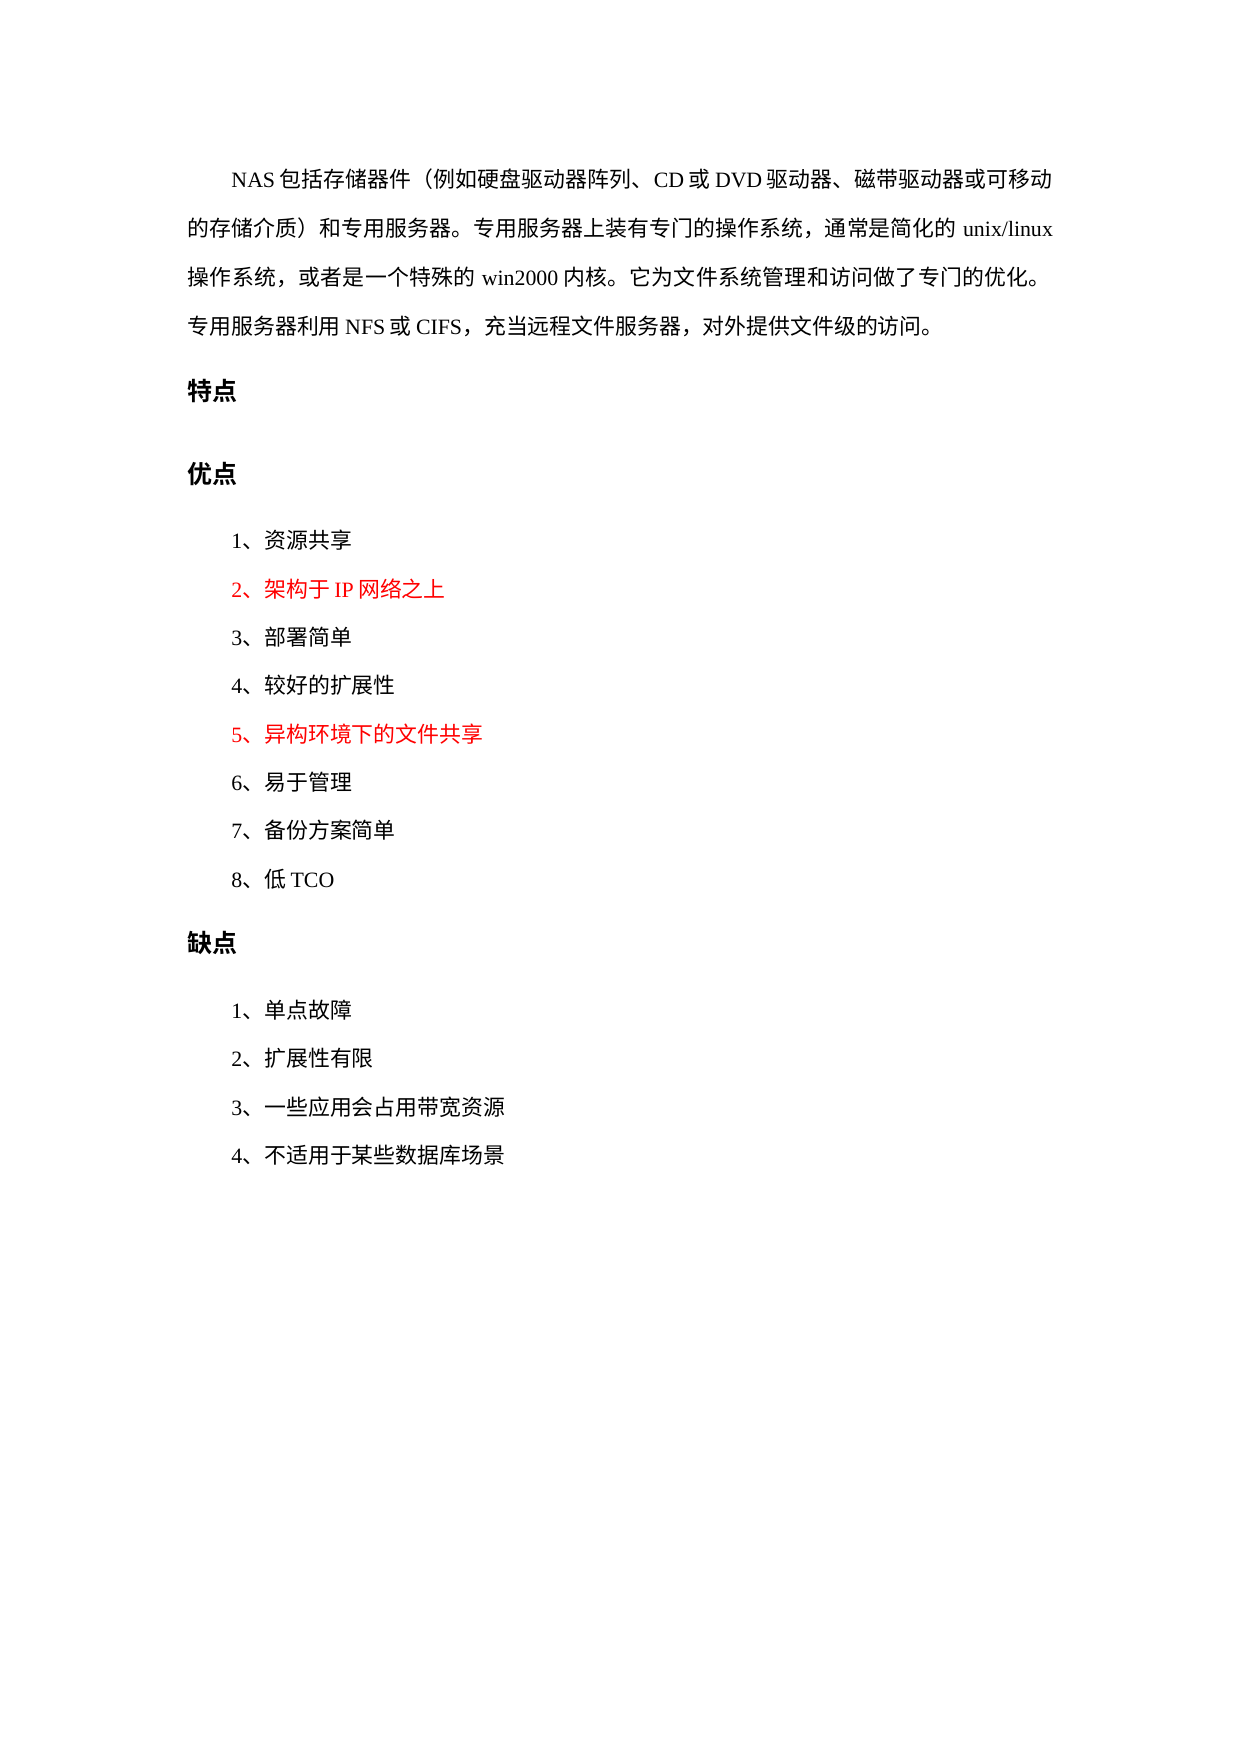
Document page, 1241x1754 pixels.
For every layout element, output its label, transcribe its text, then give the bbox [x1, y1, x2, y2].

list 资源共享 [187, 523, 1053, 555]
subtitle 特点 [187, 357, 1053, 422]
list 扩展性有限 [187, 1041, 1053, 1073]
list 一些应用会占用带宽资源 [187, 1089, 1053, 1122]
list 不适用于某些数据库场景 [187, 1138, 1053, 1170]
list 架构于IP网络之上 [187, 571, 1053, 604]
list 备份方案简单 [187, 813, 1053, 845]
list 较好的扩展性 [187, 668, 1053, 700]
list 单点故障 [187, 993, 1053, 1025]
list 易于管理 [187, 764, 1053, 797]
list 低TCO [187, 861, 1053, 894]
list 异构环境下的文件共享 [187, 716, 1053, 749]
subtitle 缺点 [187, 909, 1053, 974]
list 部署简单 [187, 619, 1053, 652]
subtitle 优点 [187, 440, 1053, 505]
text NAS包括存储器件（例如硬盘驱动器阵列、CD或DVD驱动器、磁带驱动器或可移动的存储介质）和专用服务器。专用服务器上装有专门的操作系统，通常是简化的unix/linux操作系统，或者是一个特殊的win2000内核。它为文件系统管理和访问做了专门的优化。专用服务器利用NFS或CIFS，充当远程文件服务器，对外提供文件级的访问。 [187, 162, 1053, 341]
